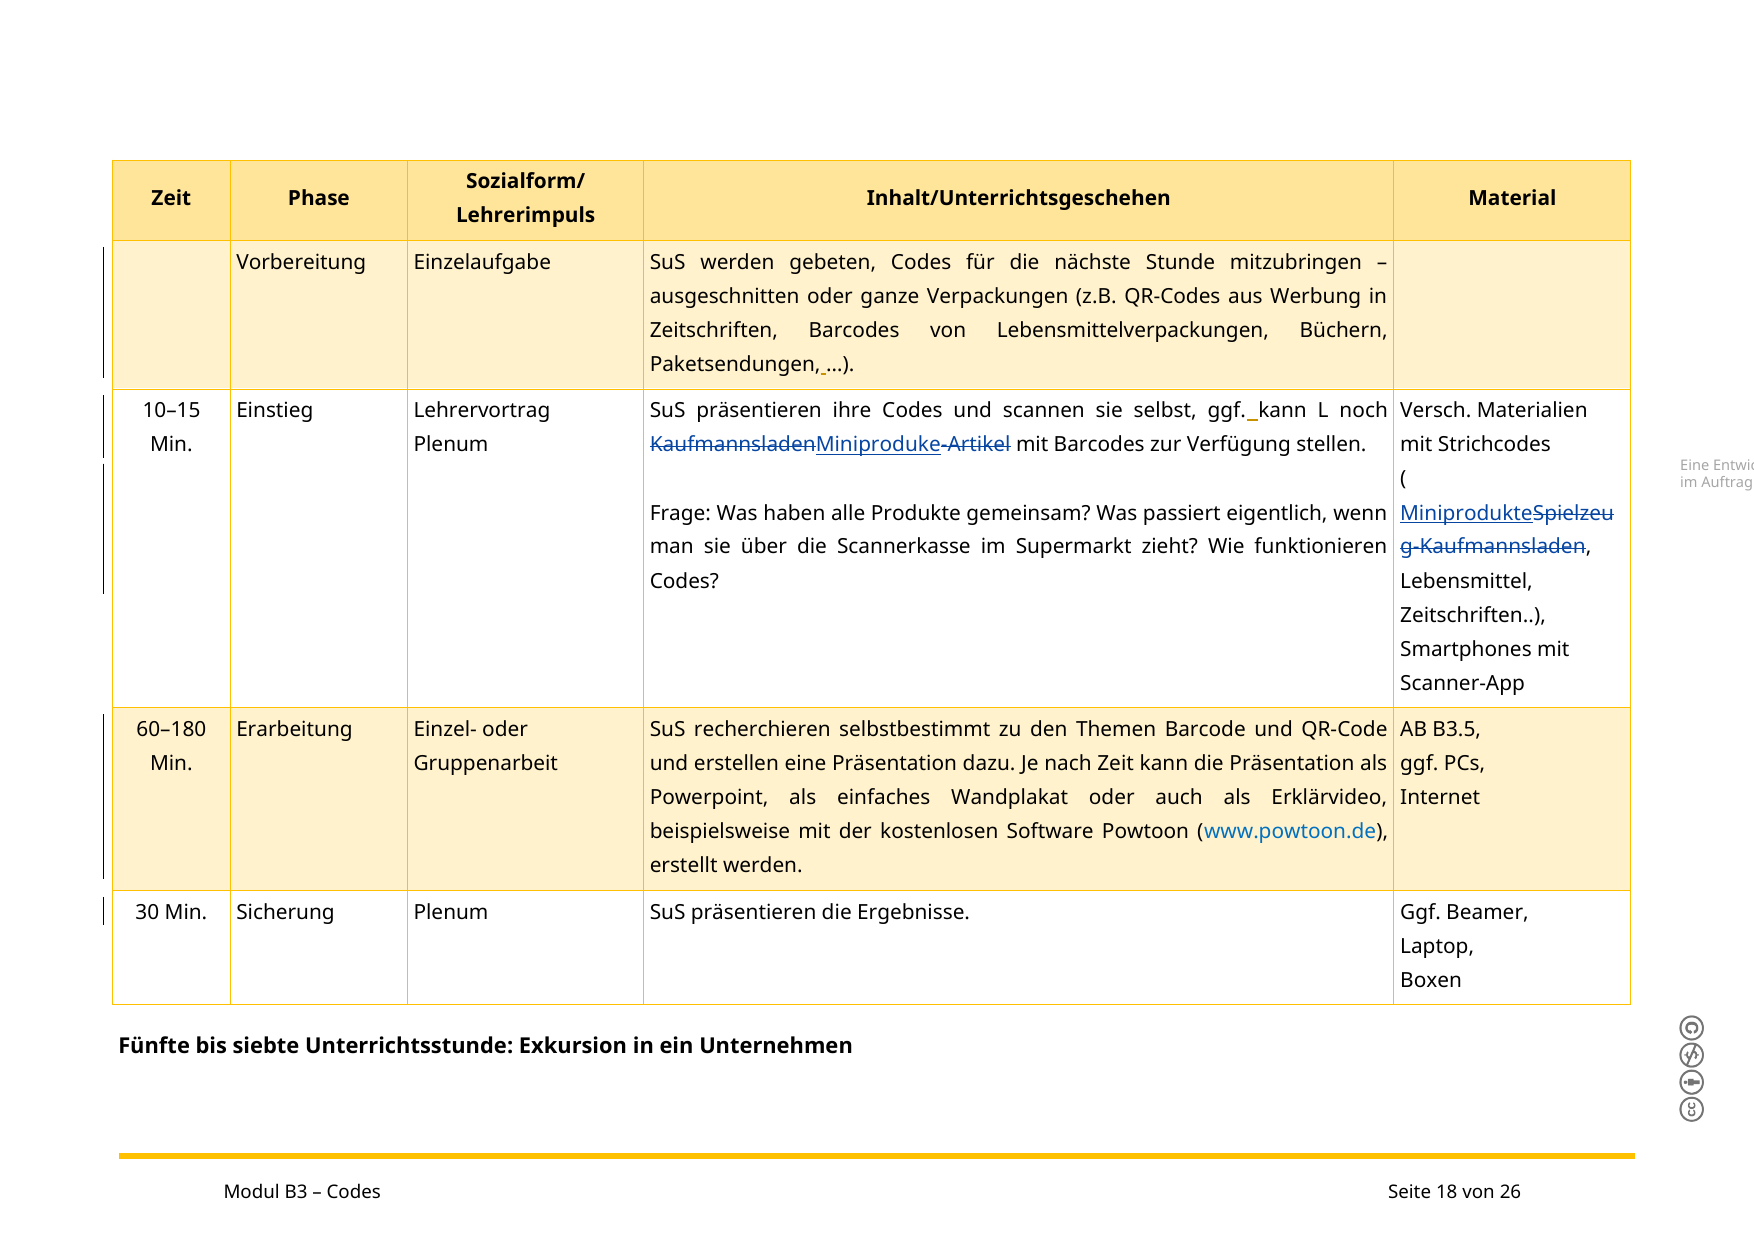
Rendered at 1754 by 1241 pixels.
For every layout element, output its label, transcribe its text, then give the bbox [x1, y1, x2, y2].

table_cell 30 Min. [113, 891, 230, 1004]
table_header Zeit [113, 161, 230, 240]
table_cell 60–180 Min. [113, 708, 230, 890]
text Fünfte bis siebte Unterrichtsstunde: Exkursion in ein Unternehmen [118, 1030, 1636, 1060]
table_cell 10–15 Min. [113, 390, 230, 707]
table_header Material [1394, 161, 1630, 240]
table_cell Vorbereitung [231, 241, 407, 388]
table_cell SuS werden gebeten, Codes für die nächste Stunde mitzubringen – ausgeschnitten oder ganze Verpackungen (z.B. QR-Codes aus Werbung in Zeitschriften, Barcodes von Lebensmittelverpackungen, Büchern, Paketsendungen,…). [644, 241, 1393, 388]
table_cell Einzelaufgabe [408, 241, 643, 388]
table_header Sozialform/ Lehrerimpuls [408, 161, 643, 240]
table_cell Ggf. Beamer, Laptop, Boxen [1394, 891, 1630, 1004]
table_cell Sicherung [231, 891, 407, 1004]
table_cell SuS präsentieren ihre Codes und scannen sie selbst, ggf.kann L noch mit Barcodes zur Verfügung stellen. Frage: Was haben alle Produkte gemeinsam? Was passiert eigentlich, wenn man sie über die Scannerkasse im Supermarkt zieht? Wie funktionieren Codes? [644, 390, 1393, 707]
table_cell AB B3.5, ggf. PCs, Internet [1394, 708, 1630, 890]
table_header Phase [231, 161, 407, 240]
table_cell [1394, 241, 1630, 388]
table_cell Einzel- oder Gruppenarbeit [408, 708, 643, 890]
table_cell SuS recherchieren selbstbestimmt zu den Themen Barcode und QR-Code und erstellen eine Präsentation dazu. Je nach Zeit kann die Präsentation als Powerpoint, als einfaches Wandplakat oder auch als Erklärvideo, beispielsweise mit der kostenlosen Software Powtoon (www.powtoon.de), erstellt werden. [644, 708, 1393, 890]
table_cell Versch. Materialien mit Strichcodes (, Lebensmittel, Zeitschriften..), Smartphones mit Scanner-App [1394, 390, 1630, 707]
table_cell Einstieg [231, 390, 407, 707]
table_header Inhalt/Unterrichtsgeschehen [644, 161, 1393, 240]
table_cell Plenum [408, 891, 643, 1004]
table_cell [113, 241, 230, 388]
table_cell Lehrervortrag Plenum [408, 390, 643, 707]
table_cell Erarbeitung [231, 708, 407, 890]
table_cell SuS präsentieren die Ergebnisse. [644, 891, 1393, 1004]
